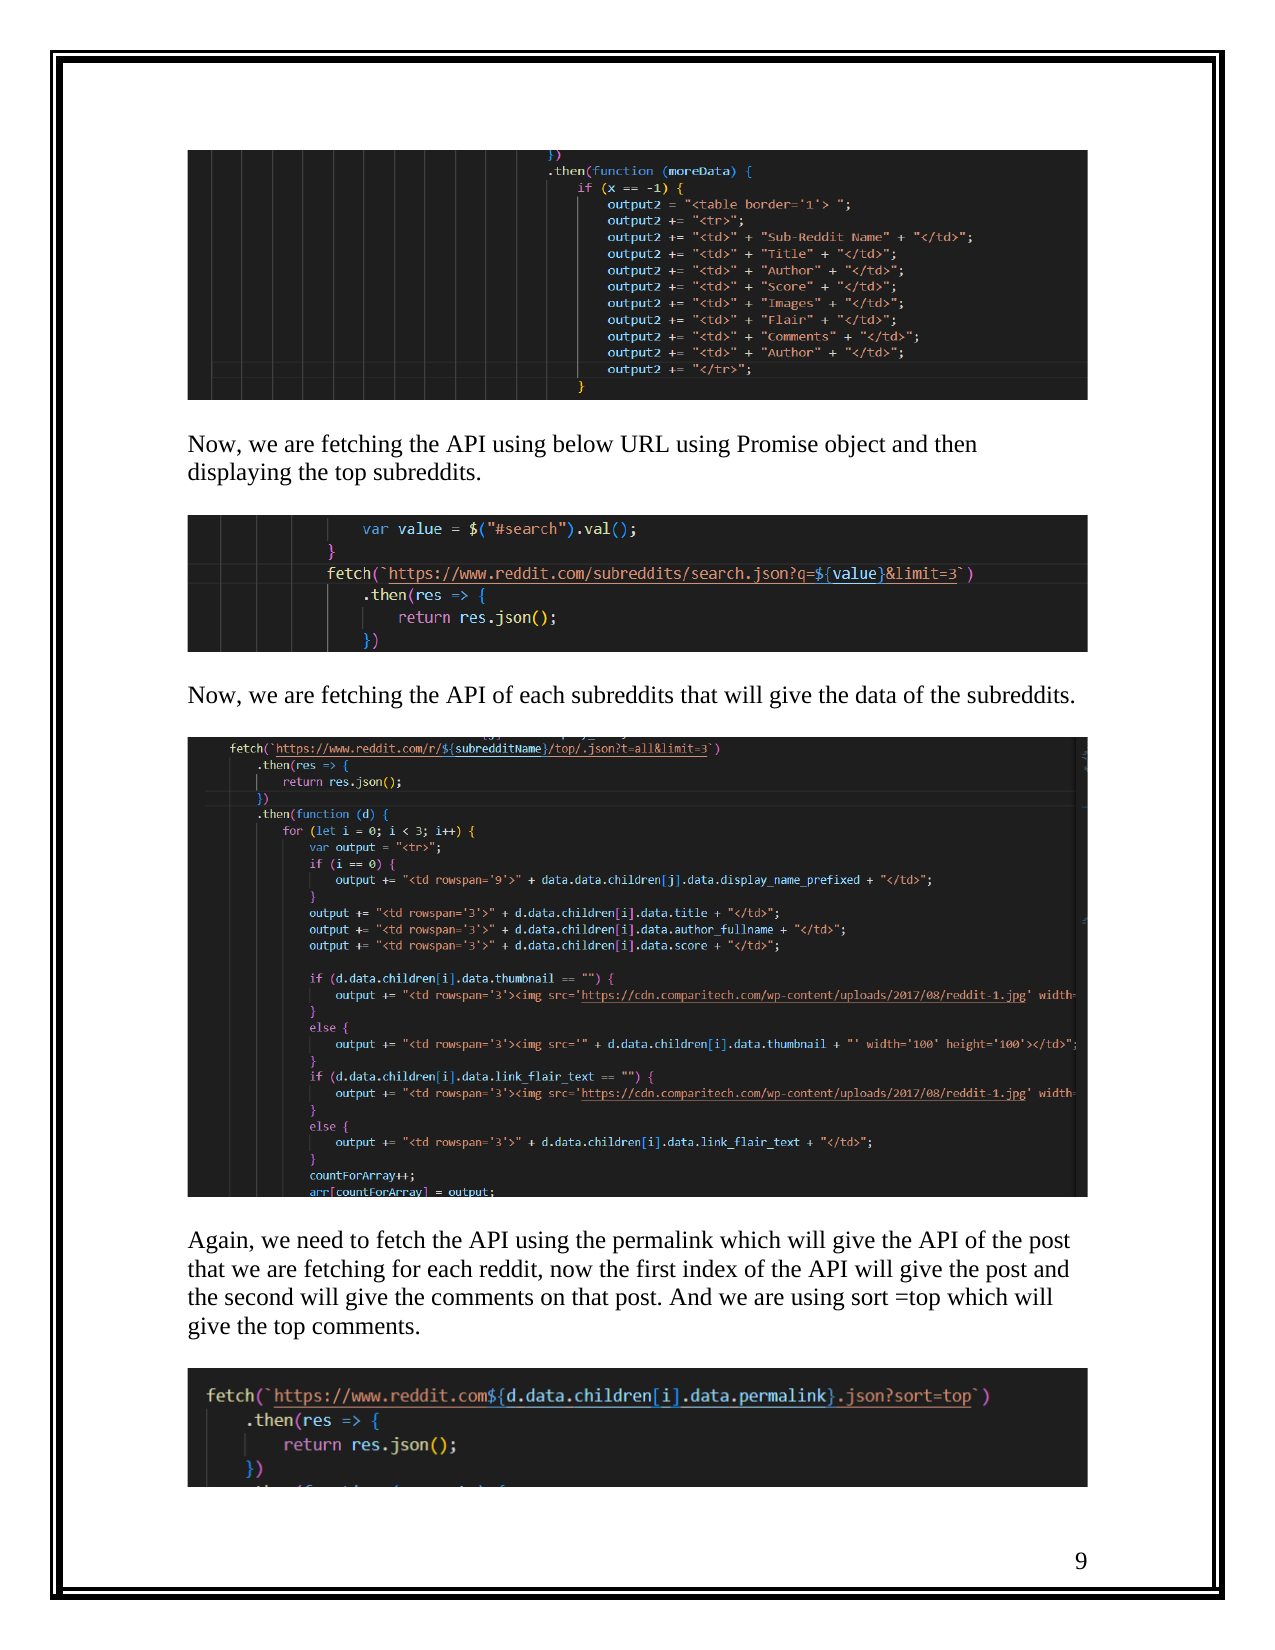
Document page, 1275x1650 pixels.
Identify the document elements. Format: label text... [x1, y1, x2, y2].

picture [187, 150, 1088, 400]
text Now, we are fetching the API of each subreddits that will give the data of the subreddits. [187, 680, 1087, 709]
text Again, we need to fetch the API using the permalink which will give the API of the post that we are fetching for each reddit, now the first index of the API will give the post and the second will give the comments on that post. And we are using sort =top which will give the top comments. [187, 1225, 1087, 1340]
text Now, we are fetching the API using below URL using Promise object and then displaying the top subreddits. [187, 429, 1087, 486]
picture [187, 515, 1088, 652]
picture [187, 1368, 1088, 1487]
picture [187, 737, 1088, 1197]
